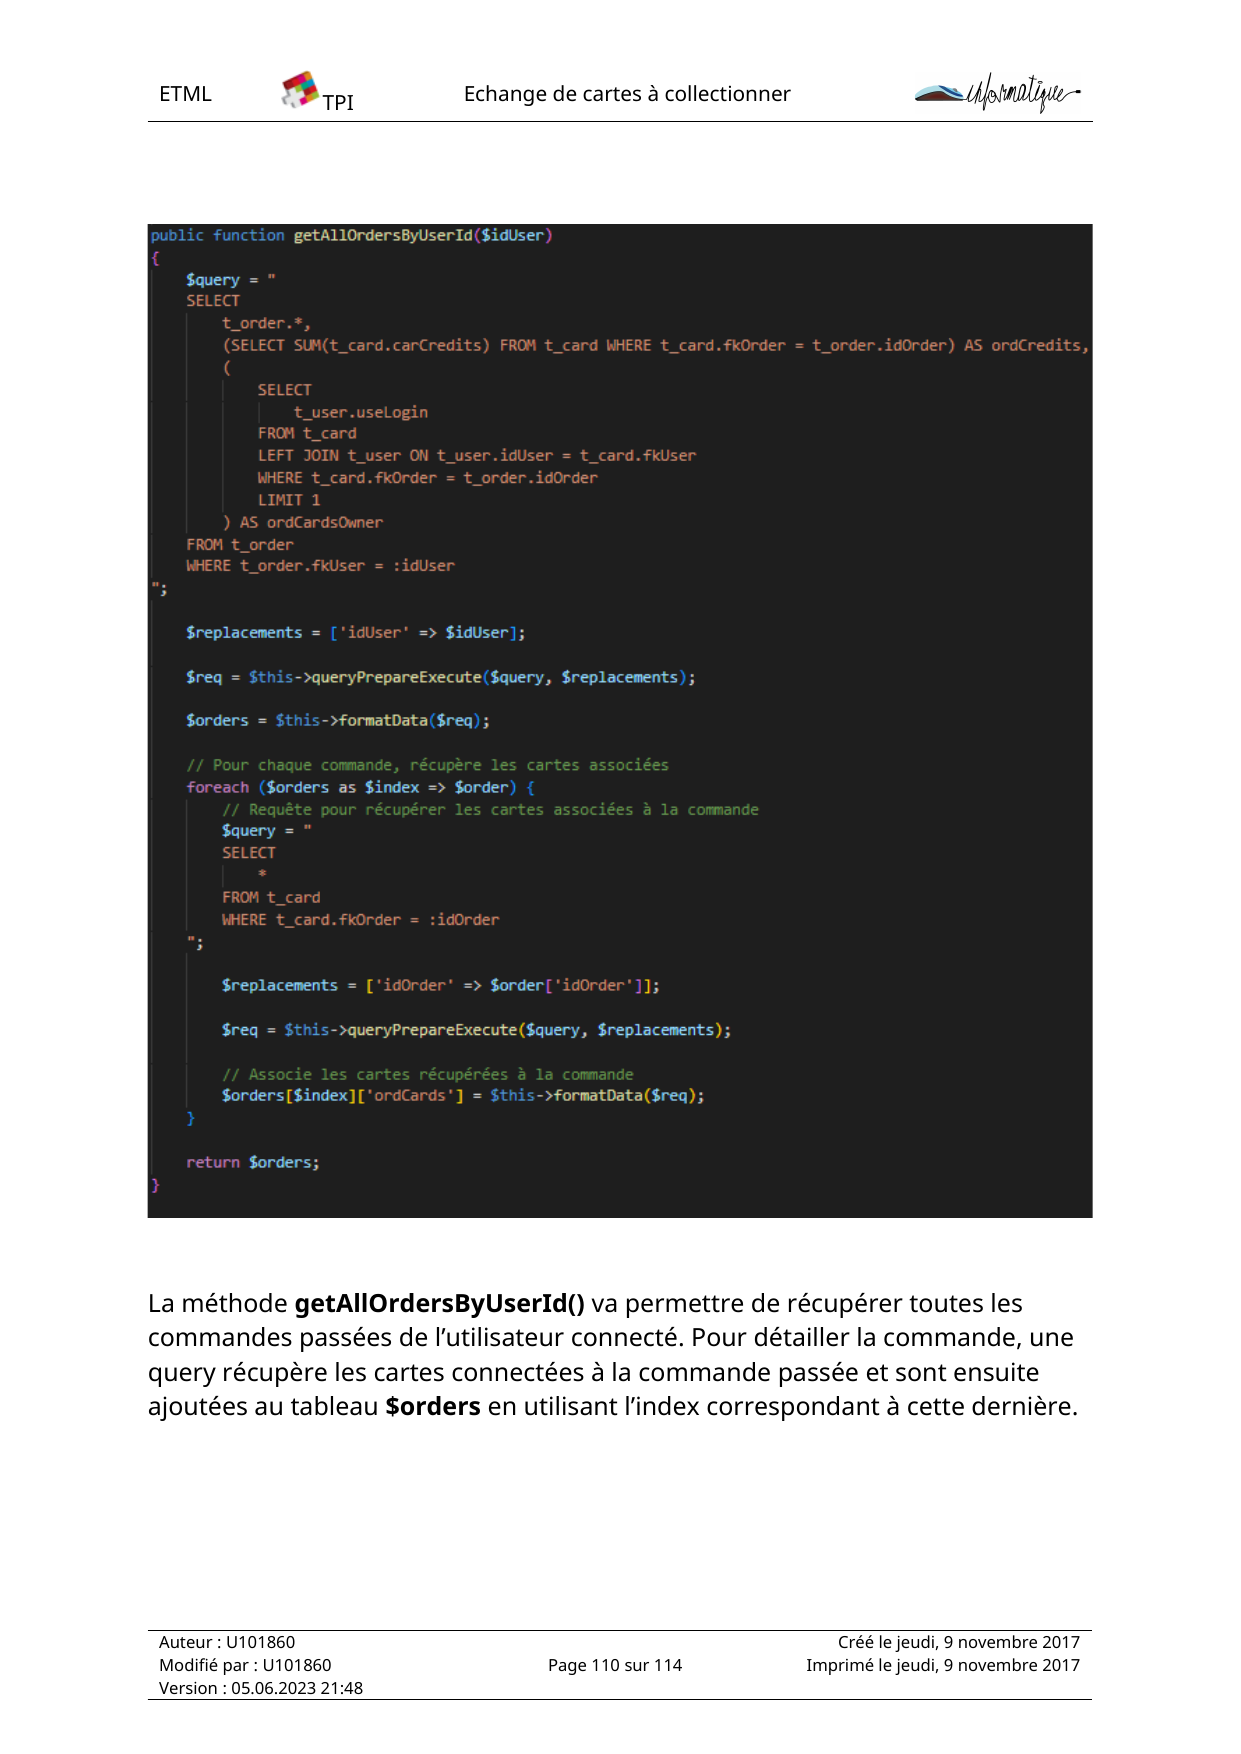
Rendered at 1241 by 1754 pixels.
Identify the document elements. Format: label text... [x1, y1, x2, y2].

picture [276, 69, 323, 111]
picture [147, 224, 1093, 1218]
text La méthode getAllOrdersByUserId() va permettre de récupérer toutes les commandes passées de l’utilisateur connecté. Pour détailler la commande, une query récupère les cartes connectées à la commande passée et sont ensuite ajoutées au tableau $orders en utilisant l’index correspondant à cette dernière. [148, 1286, 1092, 1422]
